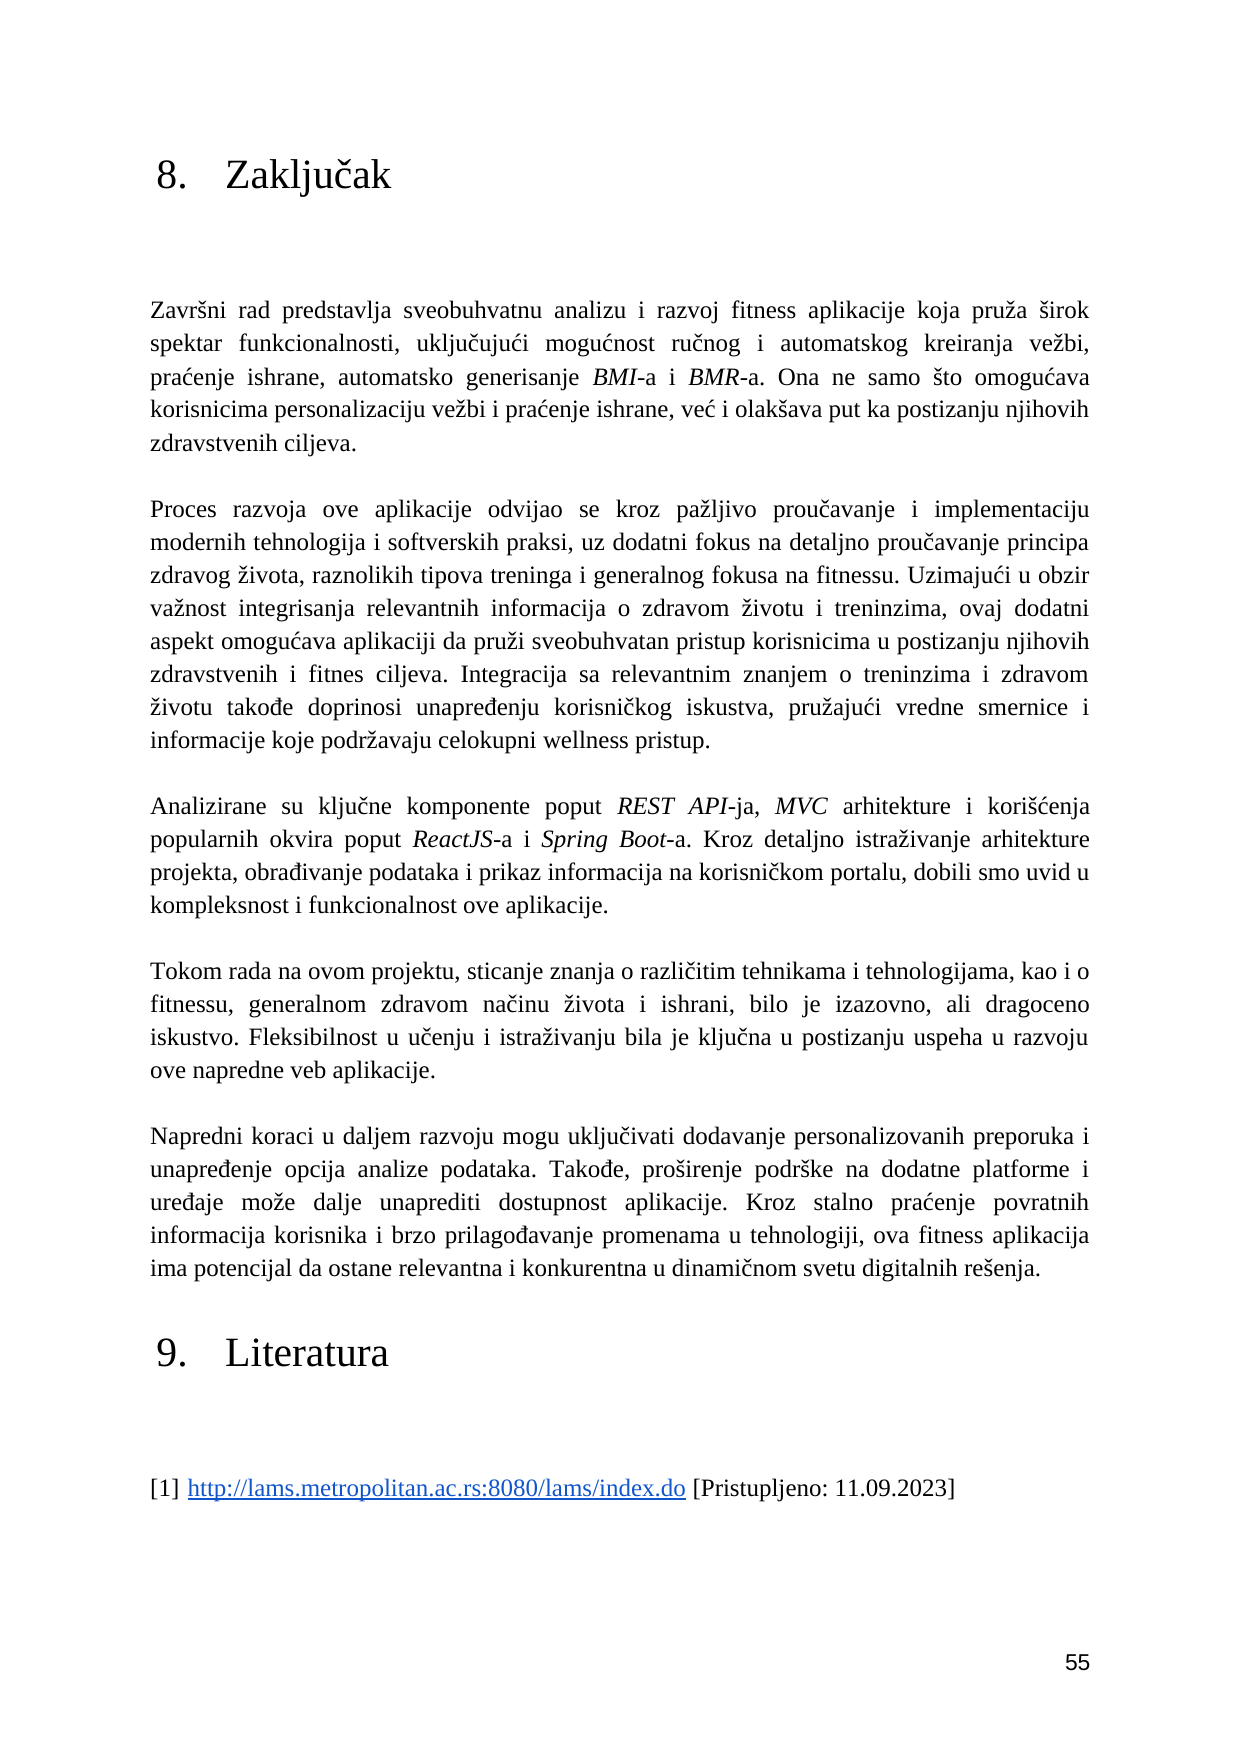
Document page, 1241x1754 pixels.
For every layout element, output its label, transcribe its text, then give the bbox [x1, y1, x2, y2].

text Napredni koraci u daljem razvoju mogu uključivati dodavanje personalizovanih preporuka i unapređenje opcija analize podataka. Takođe, proširenje podrške na dodatne platforme i uređaje može dalje unaprediti dostupnost aplikacije. Kroz stalno praćenje povratnih informacija korisnika i brzo prilagođavanje promenama u tehnologiji, ova fitness aplikacija ima potencijal da ostane relevantna i konkurentna u dinamičnom svetu digitalnih rešenja. [150, 1121, 1090, 1282]
subtitle Literatura [187, 1328, 1090, 1376]
text Analizirane su ključne komponente poput REST API-ja, MVC arhitekture i korišćenja popularnih okvira poput ReactJS-a i Spring Boot-a. Kroz detaljno istraživanje arhitekture projekta, obrađivanje podataka i prikaz informacija na korisničkom portalu, dobili smo uvid u kompleksnost i funkcionalnost ove aplikacije. [150, 791, 1090, 919]
text Završni rad predstavljа sveobuhvatnu analizu i razvoj fitness aplikacije koja pruža širok spektar funkcionalnosti, uključujući mogućnost ručnog i automatskog kreiranja vežbi, praćenje ishrane, automatsko generisanje BMI-a i BMR-a. Ona ne samo što omogućava korisnicima personalizaciju vežbi i praćenje ishrane, već i olakšava put ka postizanju njihovih zdravstvenih ciljeva. [150, 296, 1090, 456]
subtitle Zaključak [187, 150, 1090, 198]
text Proces razvoja ove aplikacije odvijao se kroz pažljivo proučavanje i implementaciju modernih tehnologija i softverskih praksi, uz dodatni fokus na detaljno proučavanje principa zdravog života, raznolikih tipova treninga i generalnog fokusa na fitnessu. Uzimajući u obzir važnost integrisanja relevantnih informacija o zdravom životu i treninzima, ovaj dodatni aspekt omogućava aplikaciji da pruži sveobuhvatan pristup korisnicima u postizanju njihovih zdravstvenih i fitnes ciljeva. Integracija sa relevantnim znanjem o treninzima i zdravom životu takođe doprinosi unapređenju korisničkog iskustva, pružajući vredne smernice i informacije koje podržavaju celokupni wellness pristup. [150, 494, 1090, 753]
list http://lams.metropolitan.ac.rs:8080/lams/index.do [Pristupljeno: 11.09.2023] [150, 1473, 1090, 1502]
text Tokom rada na ovom projektu, sticanje znanja o različitim tehnikama i tehnologijama, kao i o fitnessu, generalnom zdravom načinu života i ishrani, bilo je izazovno, ali dragoceno iskustvo. Fleksibilnost u učenju i istraživanju bila je ključna u postizanju uspeha u razvoju ove napredne veb aplikacije. [150, 956, 1090, 1084]
